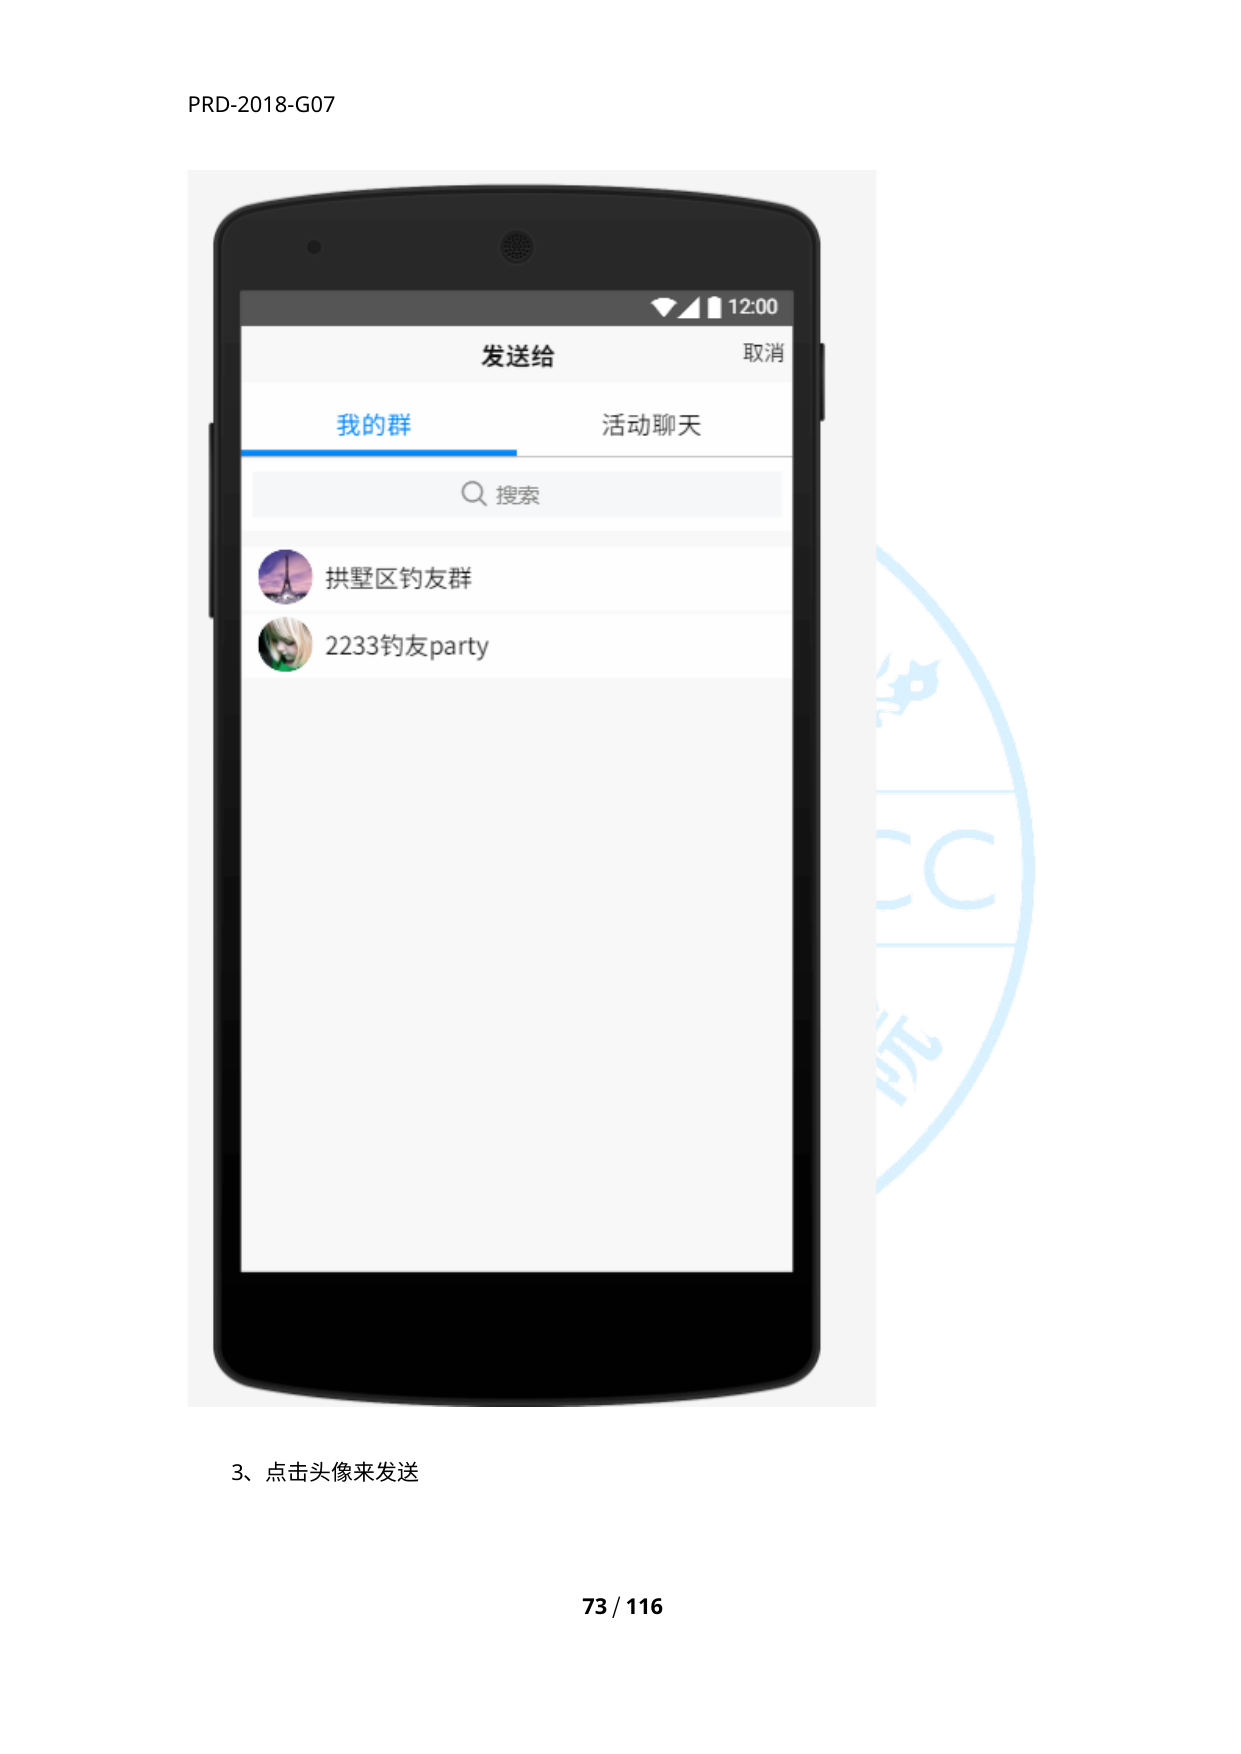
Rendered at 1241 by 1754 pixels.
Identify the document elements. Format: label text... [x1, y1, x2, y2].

list 3、点击头像来发送 [231, 1454, 1053, 1487]
picture [187, 170, 877, 1407]
